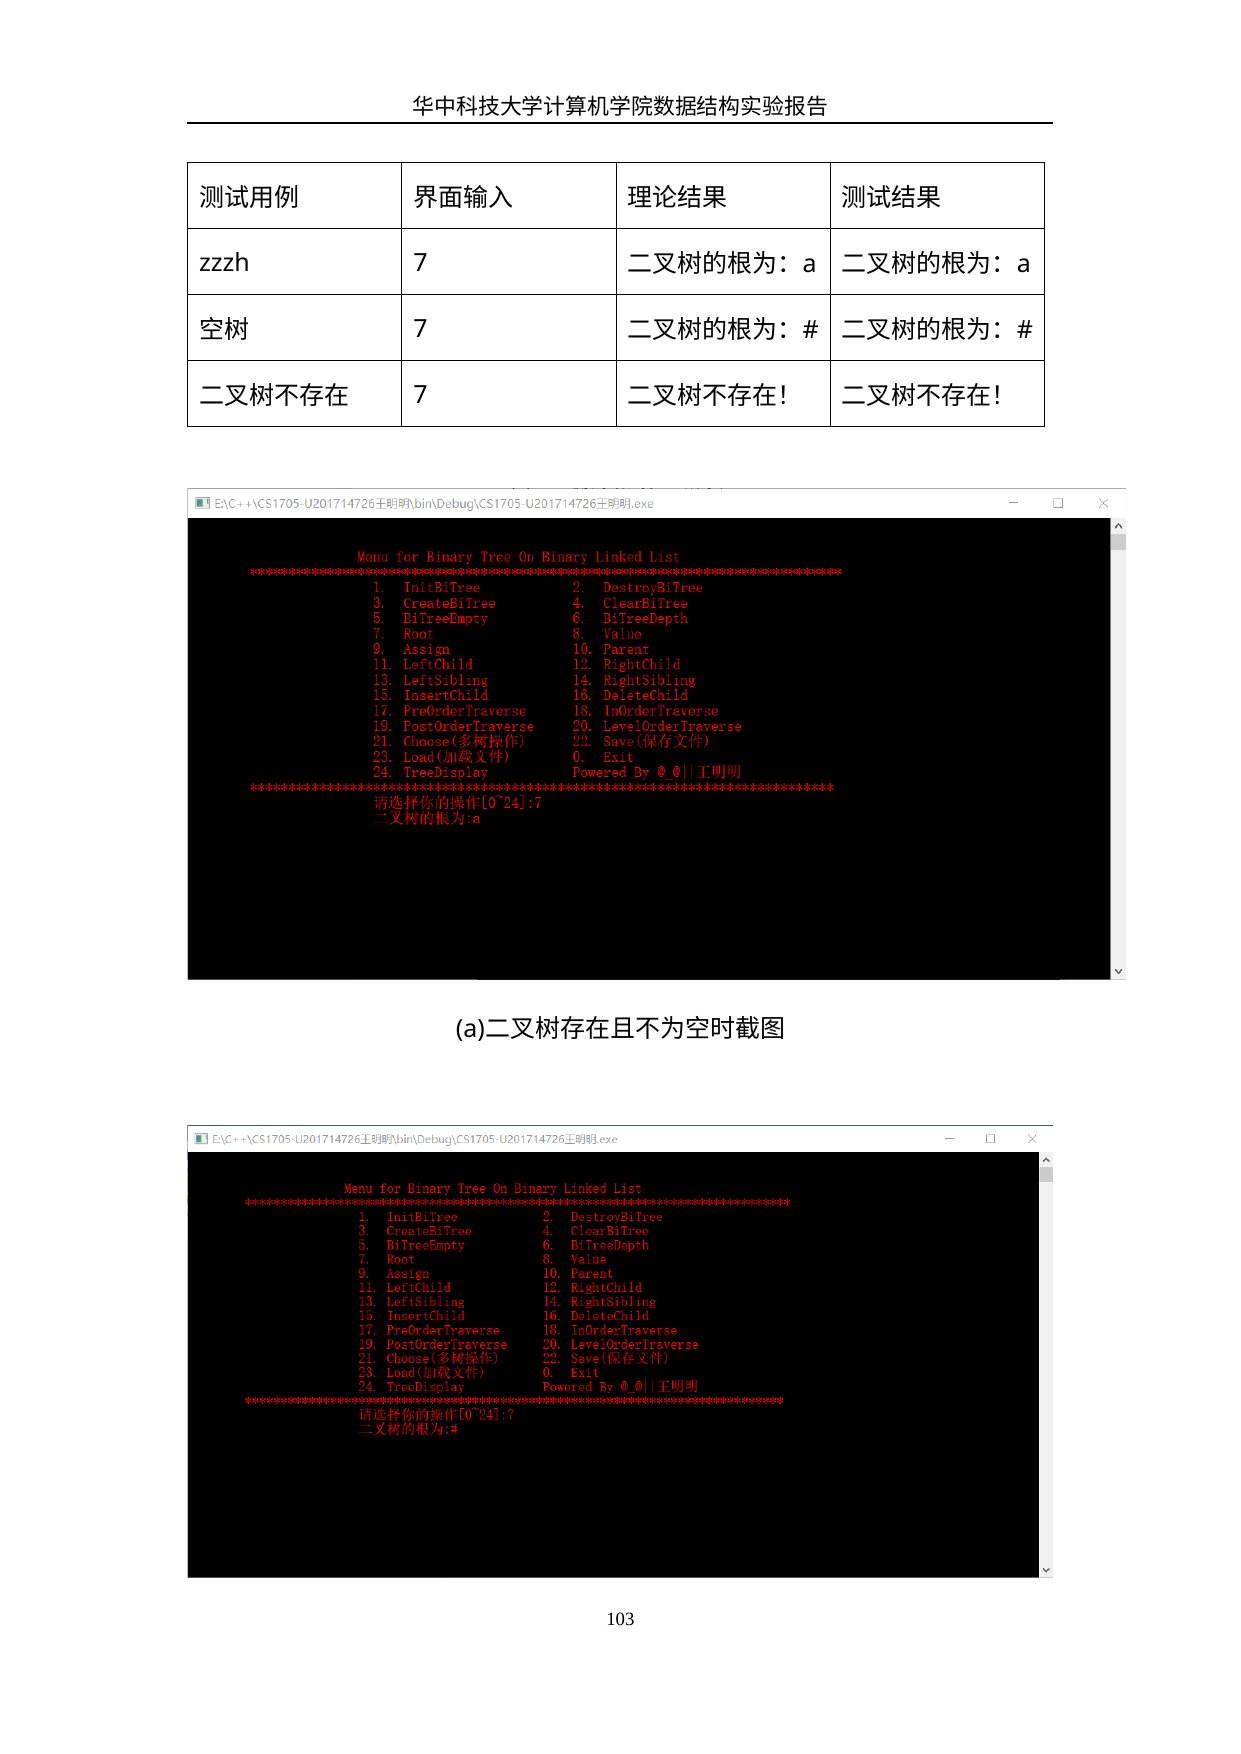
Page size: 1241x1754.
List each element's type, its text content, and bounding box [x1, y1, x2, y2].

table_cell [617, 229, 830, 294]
picture [187, 488, 1127, 980]
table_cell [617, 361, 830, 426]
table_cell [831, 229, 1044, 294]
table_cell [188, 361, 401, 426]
text (a)二叉树存在且不为空时截图 [187, 994, 1053, 1059]
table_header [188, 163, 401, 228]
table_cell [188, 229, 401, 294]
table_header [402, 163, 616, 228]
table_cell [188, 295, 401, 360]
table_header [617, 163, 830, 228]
picture [187, 1125, 1053, 1578]
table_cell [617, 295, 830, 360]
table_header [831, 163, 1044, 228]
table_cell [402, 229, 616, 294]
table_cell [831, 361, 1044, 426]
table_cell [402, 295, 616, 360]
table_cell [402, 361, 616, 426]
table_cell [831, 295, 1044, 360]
